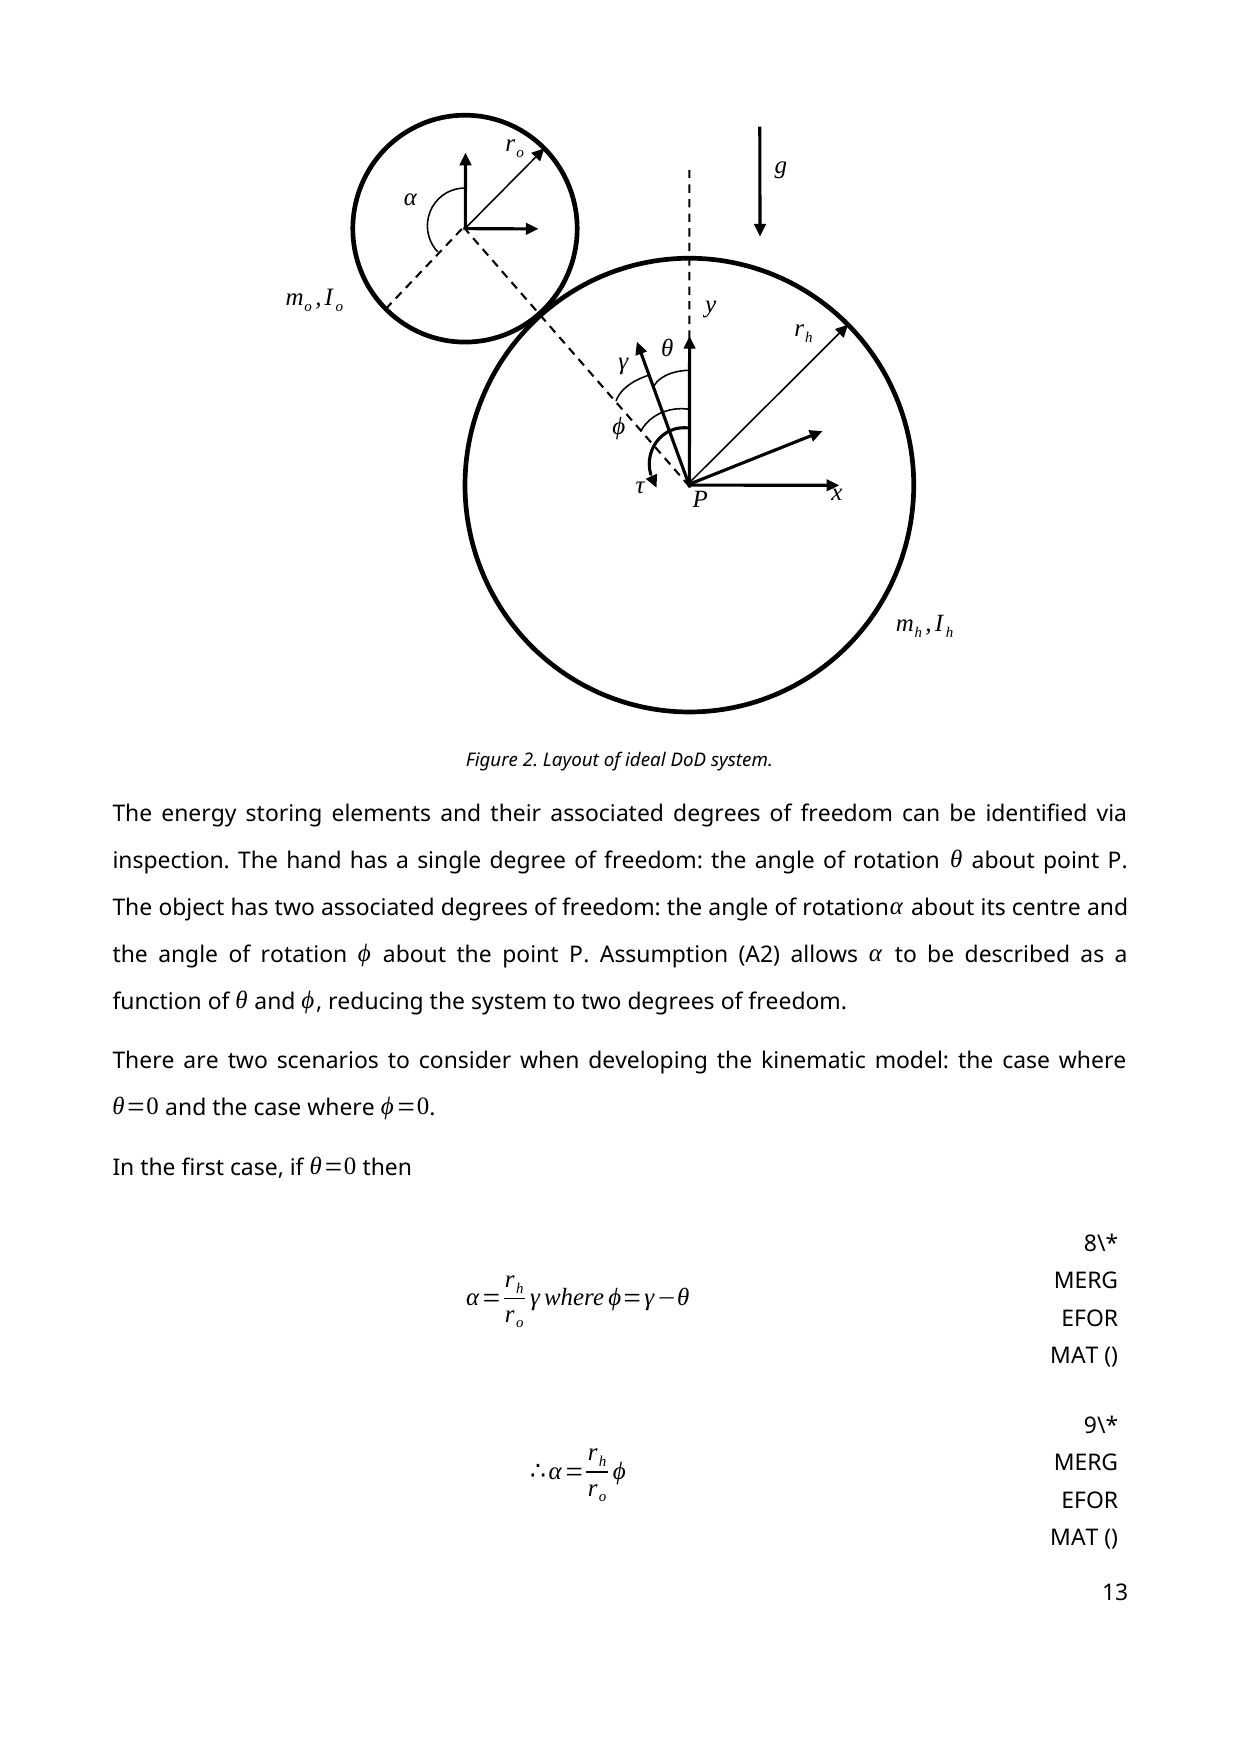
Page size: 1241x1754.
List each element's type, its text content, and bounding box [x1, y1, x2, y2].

text The energy storing elements and their associated degrees of freedom can be identified via inspection. The hand has a single degree of freedom: the angle of rotation about point P. The object has two associated degrees of freedom: the angle of rotation about its centre and the angle of rotation about the point P. Assumption (A2) allows to be described as a function of and , reducing the system to two degrees of freedom. [112, 797, 1128, 1016]
text There are two scenarios to consider when developing the kinematic model: the case where and the case where . [112, 1044, 1128, 1122]
table_header [1044, 1210, 1118, 1392]
table_cell [1044, 1392, 1118, 1557]
table_cell [112, 1392, 1043, 1557]
table_header [112, 1210, 1043, 1392]
text In the first case, if then [112, 1150, 1128, 1182]
